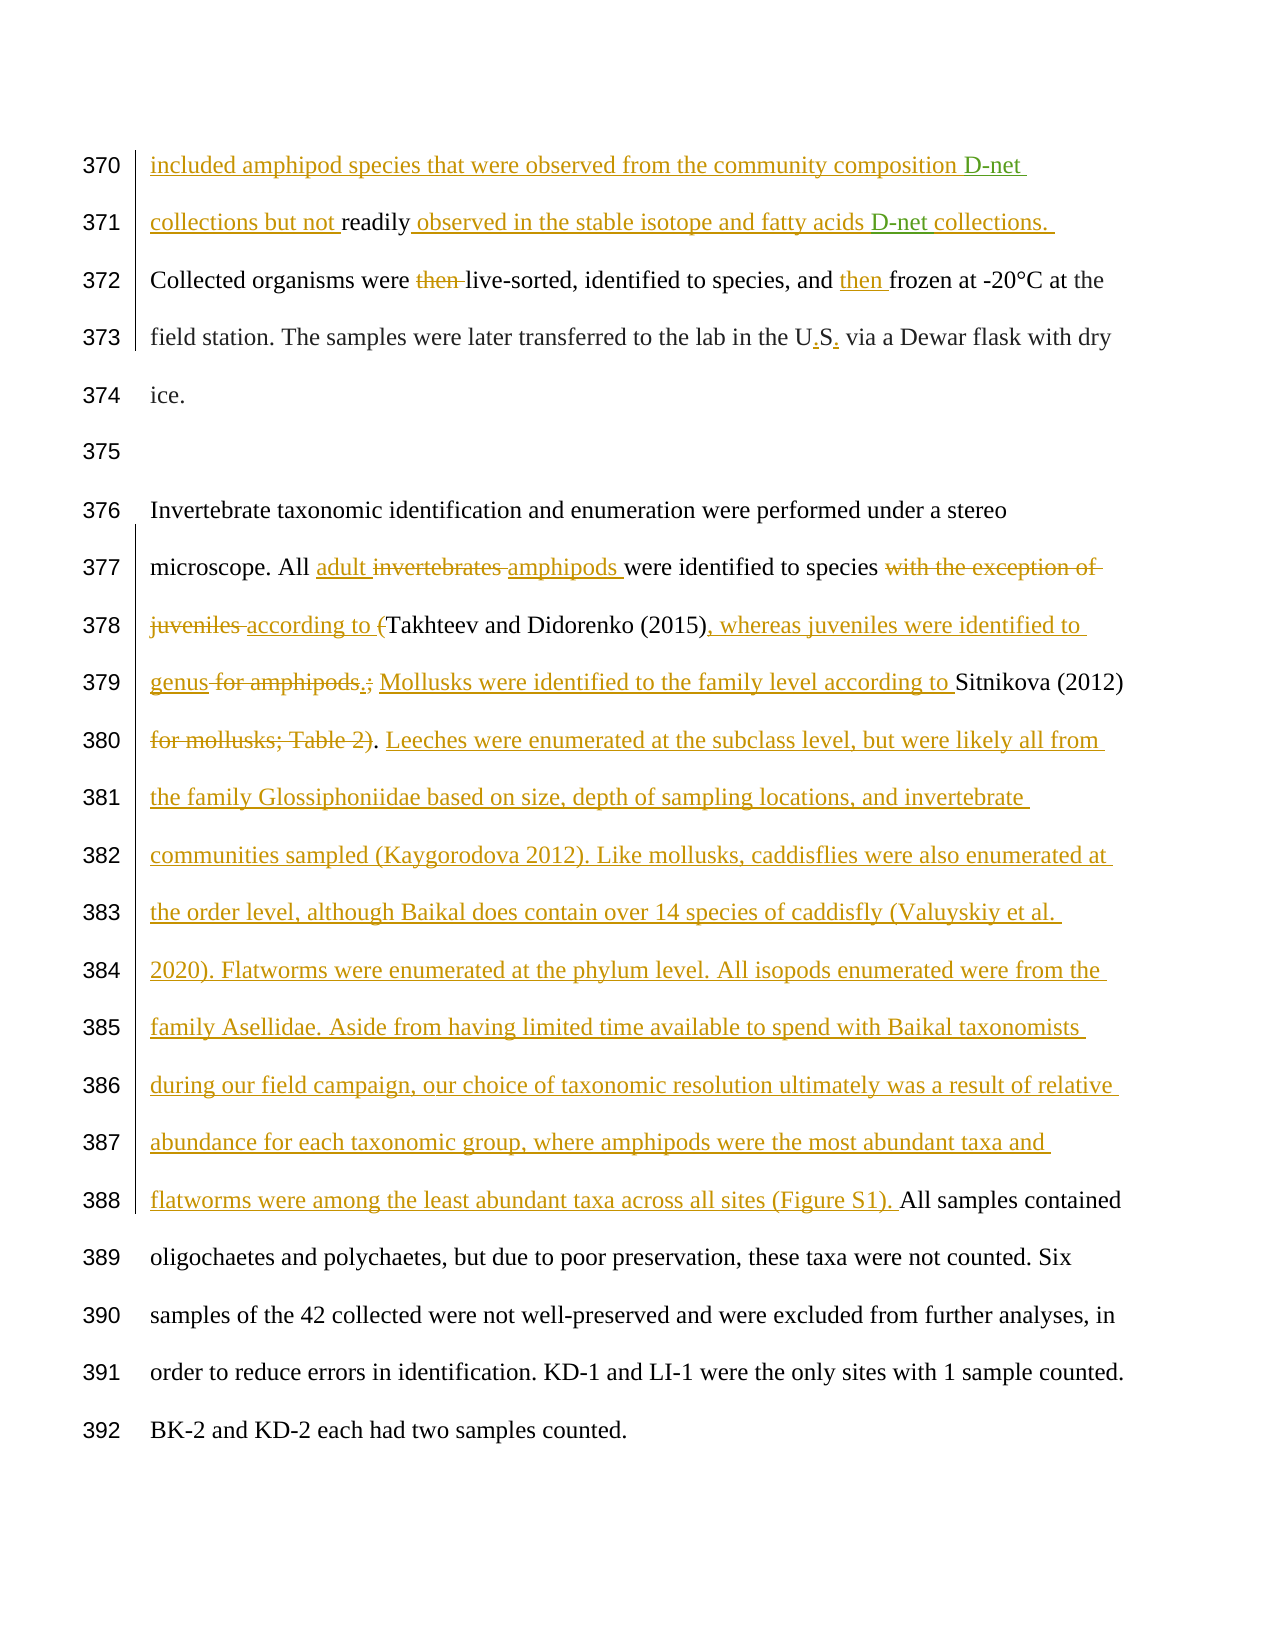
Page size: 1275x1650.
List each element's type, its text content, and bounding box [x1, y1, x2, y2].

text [150, 150, 1125, 409]
text Invertebrate taxonomic identification and enumeration were performed under a stereo microscope. All were identified to species Takhteev and Didorenko (2015) Sitnikova (2012). All samples contained oligochaetes and polychaetes, but due to poor preservation, these taxa were not counted. Six samples of the 42 collected were not well-preserved and were excluded from further analyses, in order to reduce errors in identification. KD-1 and LI-1 were the only sites with 1 sample counted. BK-2 and KD-2 each had two samples counted. [150, 495, 1125, 1444]
